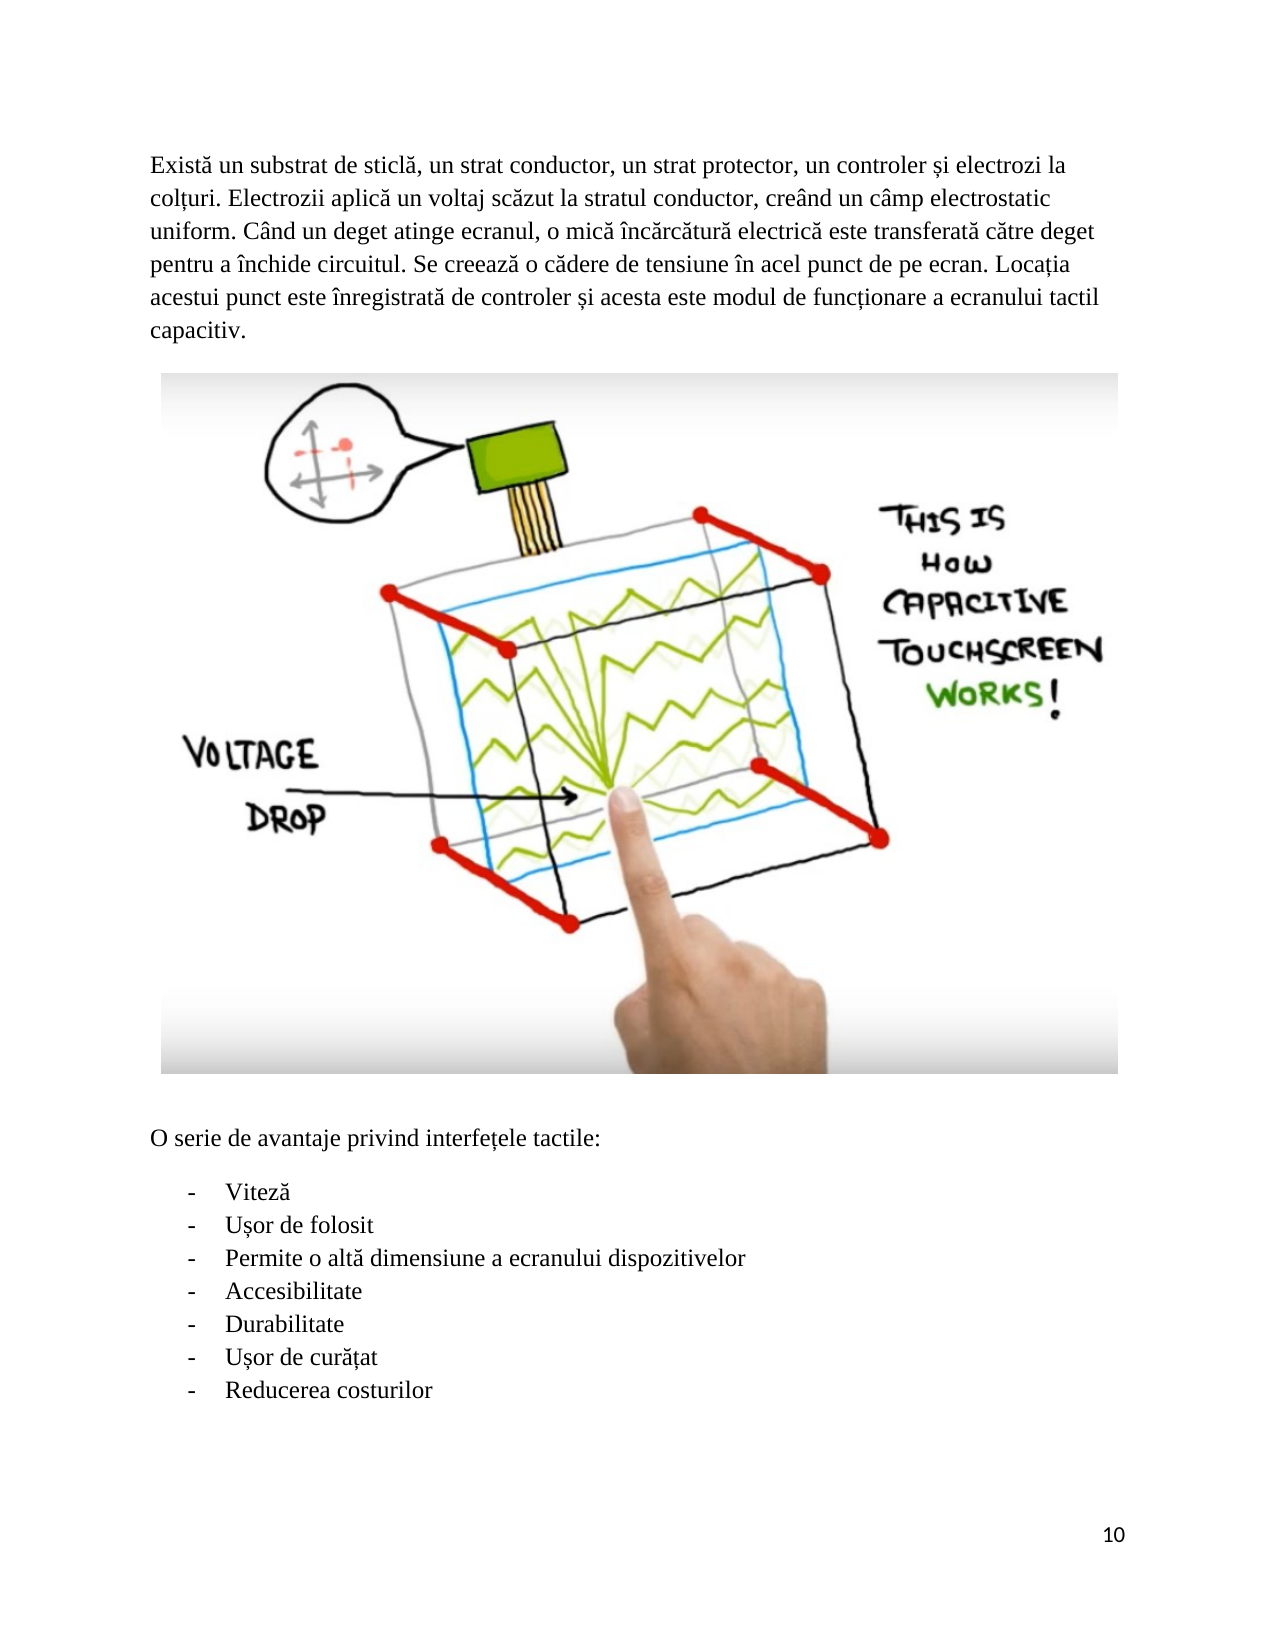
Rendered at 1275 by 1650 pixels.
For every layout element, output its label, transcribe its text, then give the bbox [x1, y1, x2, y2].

text O serie de avantaje privind interfețele tactile: [150, 1123, 1125, 1152]
list Viteză [187, 1177, 1125, 1206]
list Permite o altă dimensiune a ecranului dispozitivelor [187, 1243, 1125, 1272]
picture [161, 373, 1118, 1074]
list Reducerea costurilor [187, 1375, 1125, 1404]
text Există un substrat de sticlă, un strat conductor, un strat protector, un controler și electrozi la colțuri. Electrozii aplică un voltaj scăzut la stratul conductor, creând un câmp electrostatic uniform. Când un deget atinge ecranul, o mică încărcătură electrică este transferată către deget pentru a închide circuitul. Se creează o cădere de tensiune în acel punct de pe ecran. Locația acestui punct este înregistrată de controler și acesta este modul de funcționare a ecranului tactil capacitiv. [150, 150, 1125, 344]
list Accesibilitate [187, 1276, 1125, 1304]
list Ușor de folosit [187, 1210, 1125, 1238]
list Durabilitate [187, 1309, 1125, 1338]
list Ușor de curățat [187, 1342, 1125, 1371]
